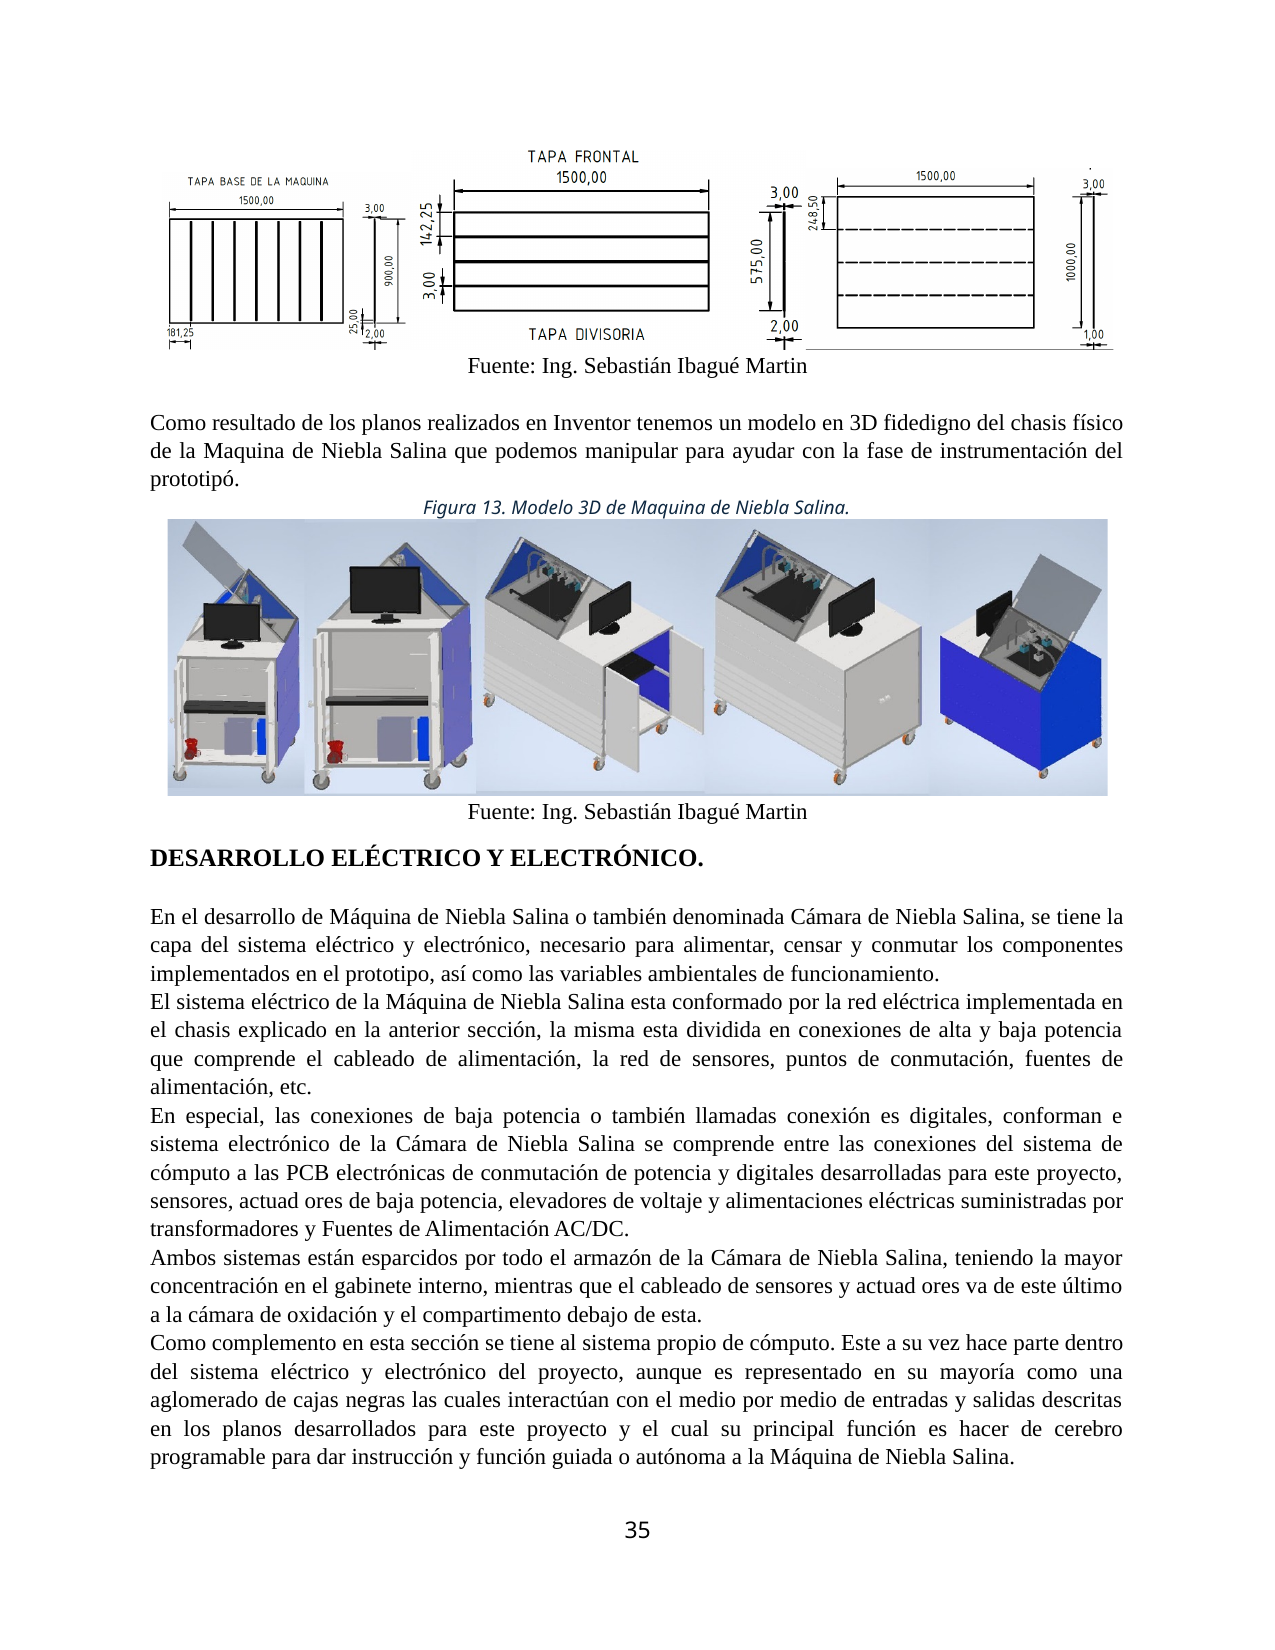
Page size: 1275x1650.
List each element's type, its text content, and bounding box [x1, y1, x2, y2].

text En el desarrollo de Máquina de Niebla Salina o también denominada Cámara de Niebla Salina, se tiene la capa del sistema eléctrico y electrónico, necesario para alimentar, censar y conmutar los componentes implementados en el prototipo, así como las variables ambientales de funcionamiento. [150, 903, 1125, 986]
text Ambos sistemas están esparcidos por todo el armazón de la Cámara de Niebla Salina, teniendo la mayor concentración en el gabinete interno, mientras que el cableado de sensores y actuad ores va de este último a la cámara de oxidación y el compartimento debajo de esta. [150, 1244, 1125, 1327]
text Figura 13. Modelo 3D de Maquina de Niebla Salina. [150, 494, 1125, 519]
text El sistema eléctrico de la Máquina de Niebla Salina esta conformado por la red eléctrica implementada en el chasis explicado en la anterior sección, la misma esta dividida en conexiones de alta y baja potencia que comprende el cableado de alimentación, la red de sensores, puntos de conmutación, fuentes de alimentación, etc. [150, 988, 1125, 1100]
picture [167, 519, 1108, 796]
text Fuente: Ing. Sebastián Ibagué Martin [150, 352, 1125, 378]
text Como resultado de los planos realizados en Inventor tenemos un modelo en 3D fidedigno del chasis físico de la Maquina de Niebla Salina que podemos manipular para ayudar con la fase de instrumentación del prototipó. [150, 409, 1125, 492]
text Fuente: Ing. Sebastián Ibagué Martin [150, 798, 1125, 824]
text Como complemento en esta sección se tiene al sistema propio de cómputo. Este a su vez hace parte dentro del sistema eléctrico y electrónico del proyecto, aunque es representado en su mayoría como una aglomerado de cajas negras las cuales interactúan con el medio por medio de entradas y salidas descritas en los planos desarrollados para este proyecto y el cual su principal función es hacer de cerebro programable para dar instrucción y función guiada o autónoma a la Máquina de Niebla Salina. [150, 1329, 1125, 1469]
subtitle DESARROLLO ELÉCTRICO Y ELECTRÓNICO. [150, 843, 1125, 872]
picture [161, 150, 1114, 350]
text En especial, las conexiones de baja potencia o también llamadas conexión es digitales, conforman e sistema electrónico de la Cámara de Niebla Salina se comprende entre las conexiones del sistema de cómputo a las PCB electrónicas de conmutación de potencia y digitales desarrolladas para este proyecto, sensores, actuad ores de baja potencia, elevadores de voltaje y alimentaciones eléctricas suministradas por transformadores y Fuentes de Alimentación AC/DC. [150, 1102, 1125, 1242]
